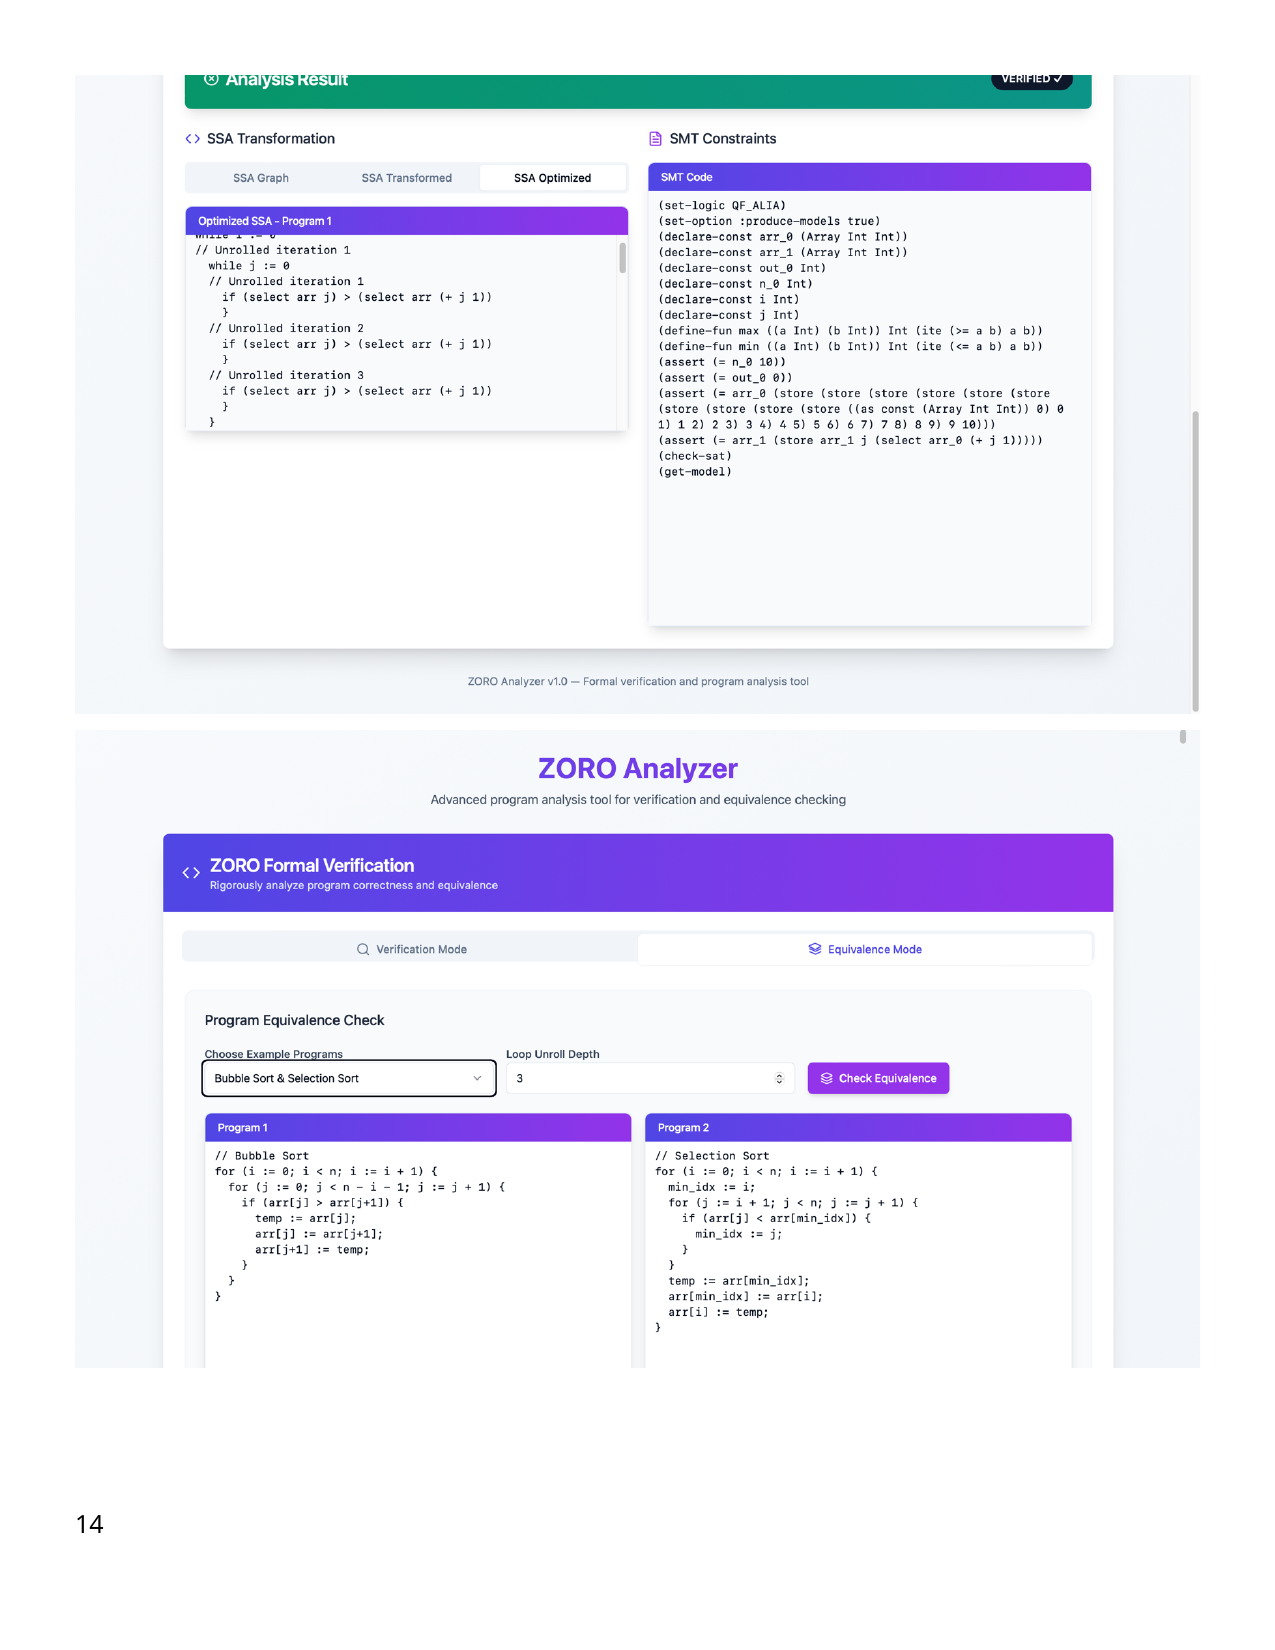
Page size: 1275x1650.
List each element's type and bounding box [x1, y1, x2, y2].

picture [75, 730, 1200, 1368]
picture [75, 75, 1200, 714]
